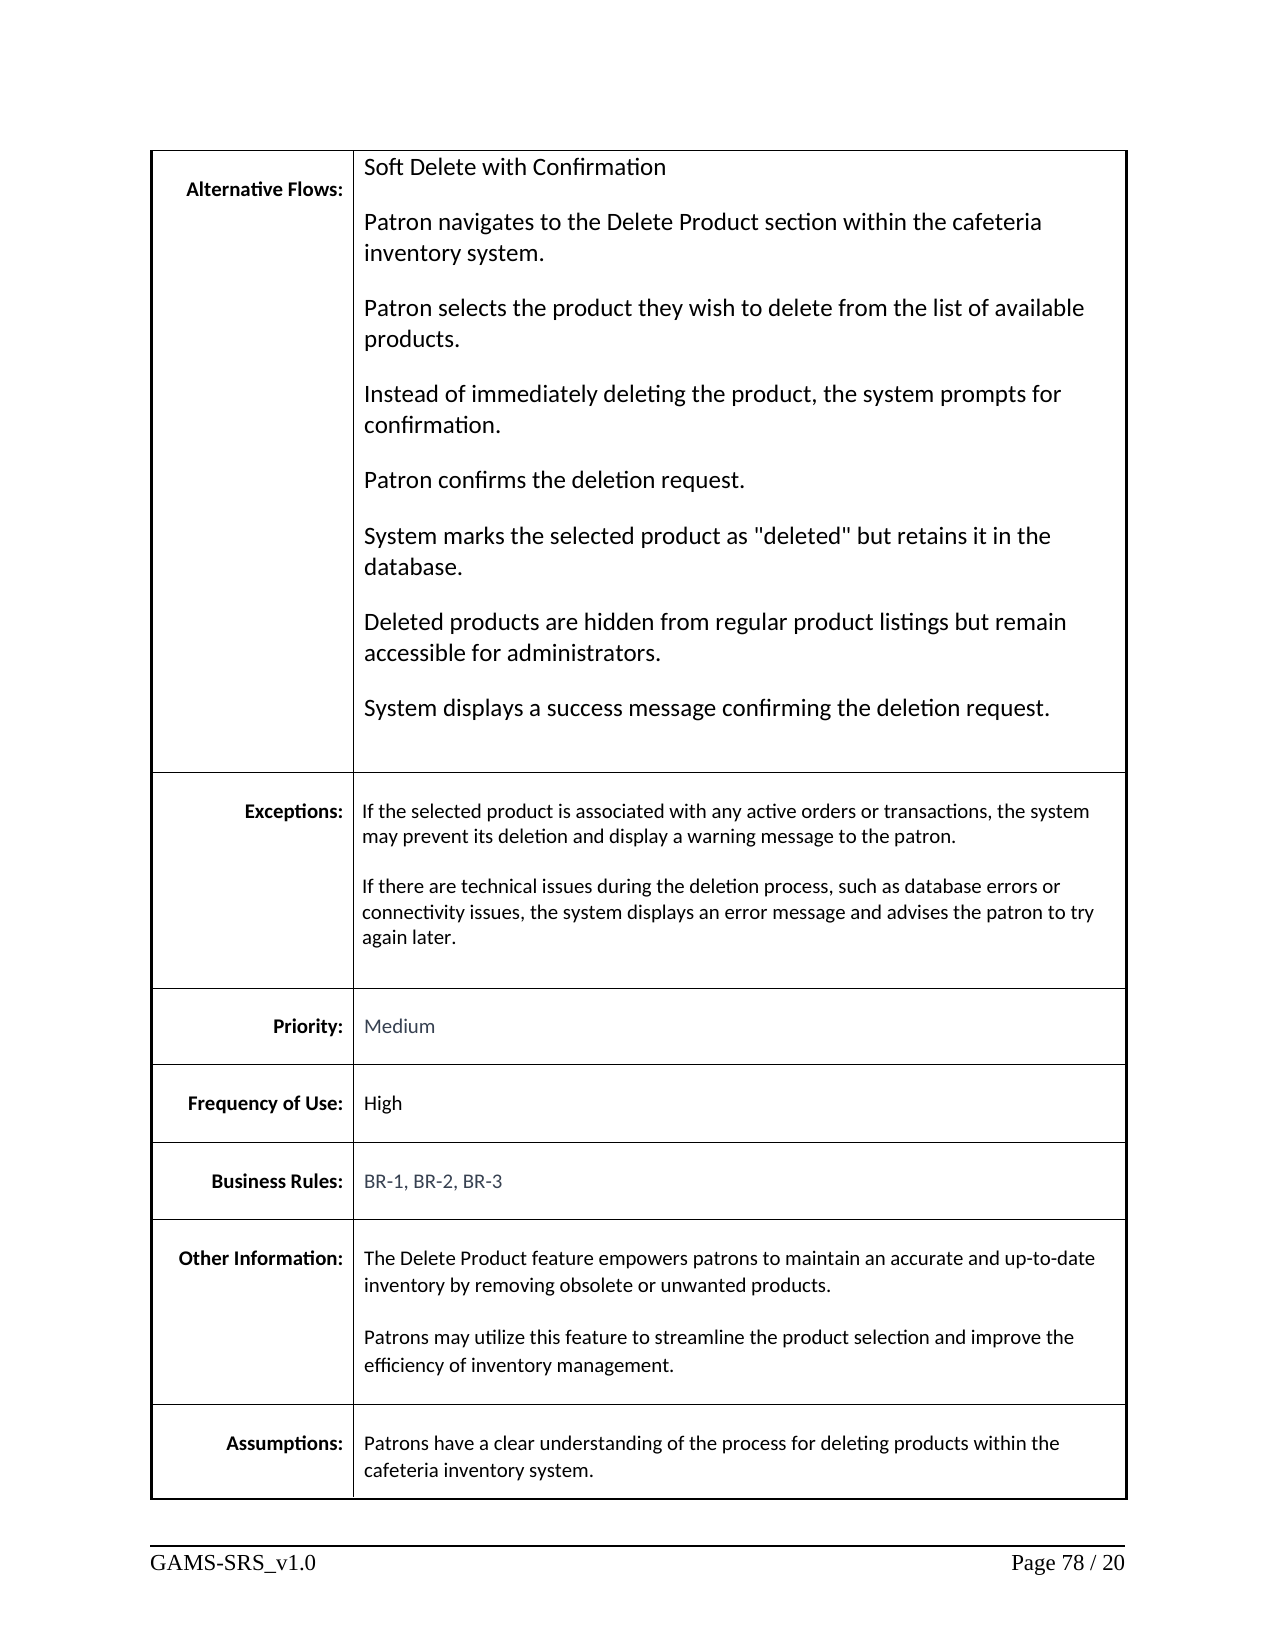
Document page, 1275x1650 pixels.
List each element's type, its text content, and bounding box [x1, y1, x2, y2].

table_cell Medium [354, 989, 1125, 1064]
table_cell Frequency of Use: [153, 1065, 353, 1142]
table_cell Business Rules: [153, 1143, 353, 1219]
table_cell Alternative Flows: [153, 151, 353, 772]
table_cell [354, 1405, 1125, 1497]
table_cell High [354, 1065, 1125, 1142]
table_cell The Delete Product feature empowers patrons to maintain an accurate and up-to-date inventory by removing obsolete or unwanted products. Patrons may utilize this feature to streamline the product selection and improve the efficiency of inventory management. [354, 1220, 1125, 1404]
table_cell Soft Delete with Confirmation Patron navigates to the Delete Product section within the cafeteria inventory system. Patron selects the product they wish to delete from the list of available products. Instead of immediately deleting the product, the system prompts for confirmation. Patron confirms the deletion request. System marks the selected product as "deleted" but retains it in the database. Deleted products are hidden from regular product listings but remain accessible for administrators. System displays a success message confirming the deletion request. [354, 151, 1125, 772]
table_cell Other Information: [153, 1220, 353, 1404]
table_cell Priority: [153, 989, 353, 1064]
table_cell If the selected product is associated with any active orders or transactions, the system may prevent its deletion and display a warning message to the patron. If there are technical issues during the deletion process, such as database errors or connectivity issues, the system displays an error message and advises the patron to try again later. [354, 773, 1125, 987]
table_cell Exceptions: [153, 773, 353, 987]
table_cell Assumptions: [153, 1405, 353, 1497]
table_cell BR-1, BR-2, BR-3 [354, 1143, 1125, 1219]
